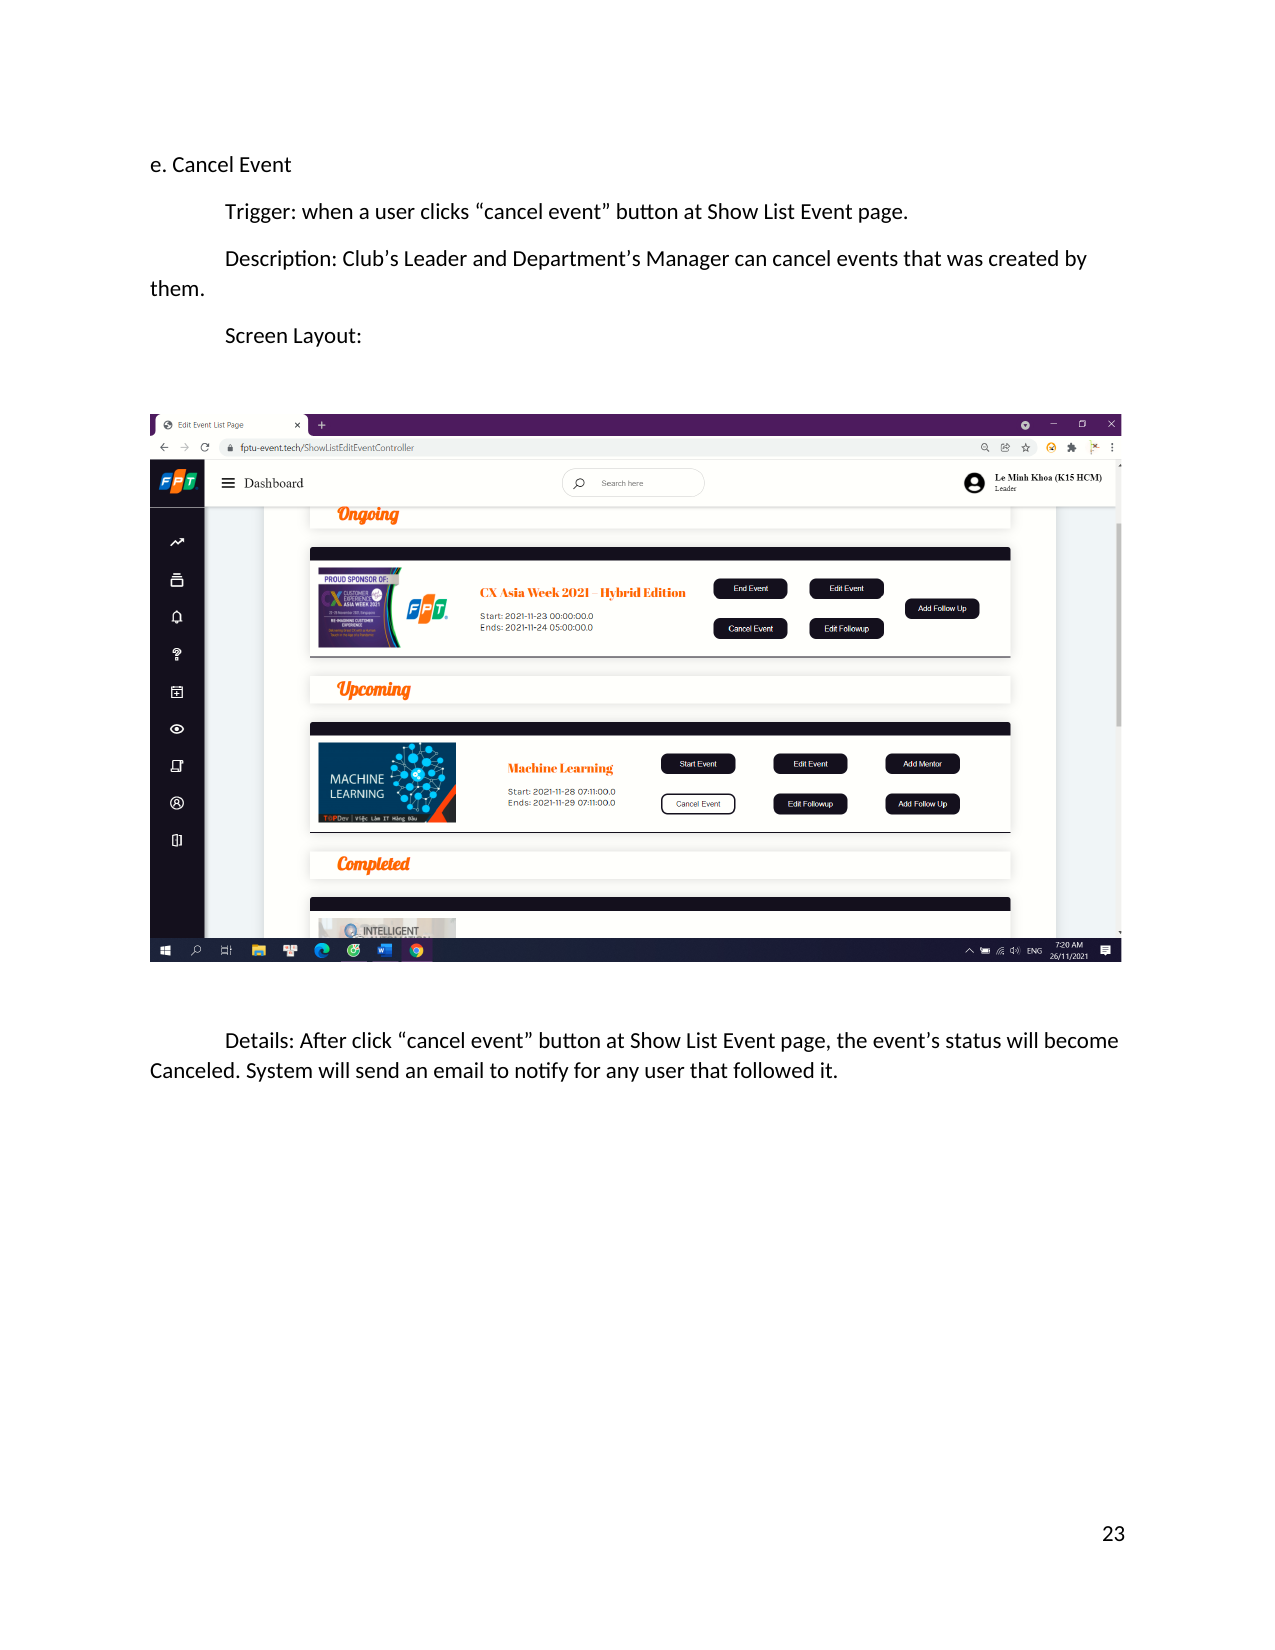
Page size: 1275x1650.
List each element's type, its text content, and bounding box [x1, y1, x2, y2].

text Screen Layout: [150, 321, 1125, 349]
text Description: Club’s Leader and Department’s Manager can cancel events that was created by them. [150, 244, 1125, 302]
picture [150, 414, 1122, 961]
text Trigger: when a user clicks “cancel event” button at Show List Event page. [150, 197, 1125, 225]
text e. Cancel Event [150, 150, 1125, 178]
